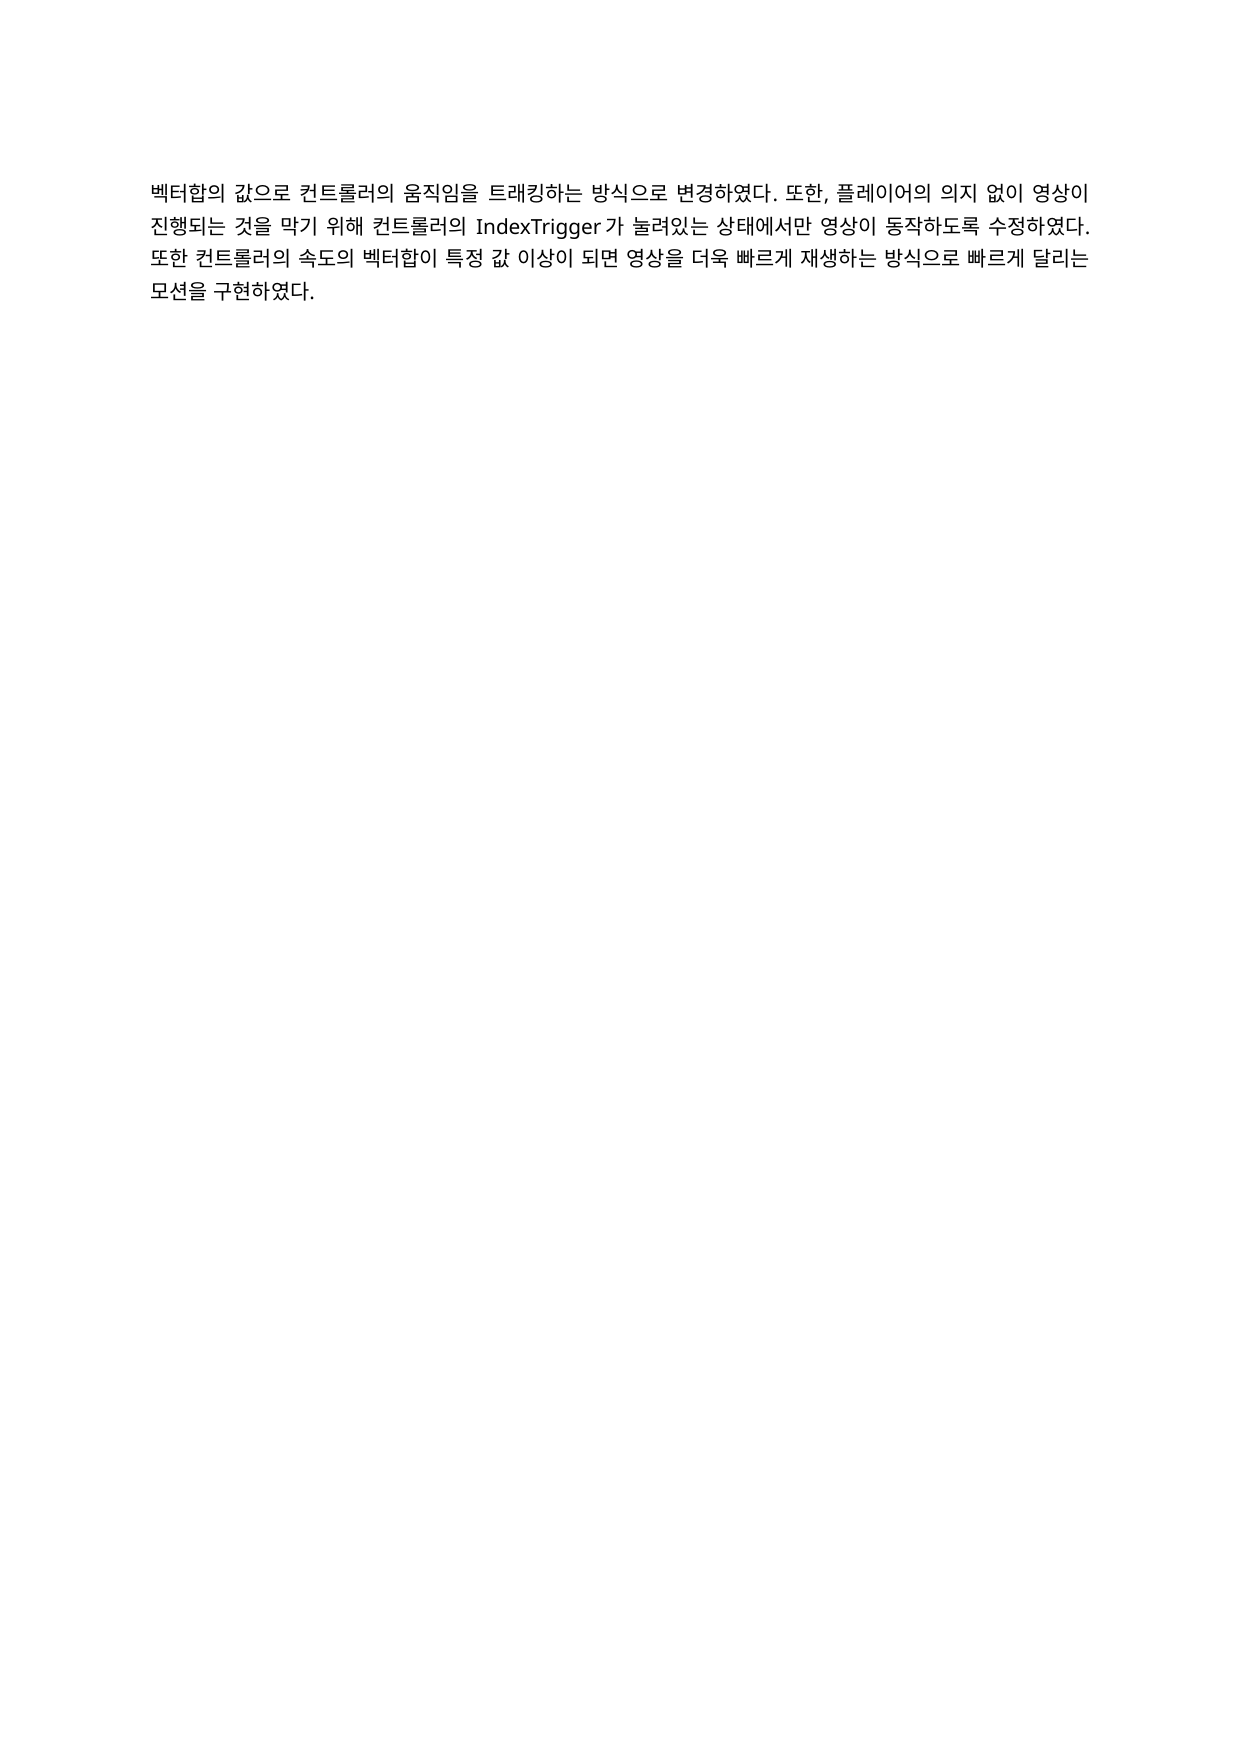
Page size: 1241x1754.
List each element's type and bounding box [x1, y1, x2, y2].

text [150, 177, 1090, 306]
